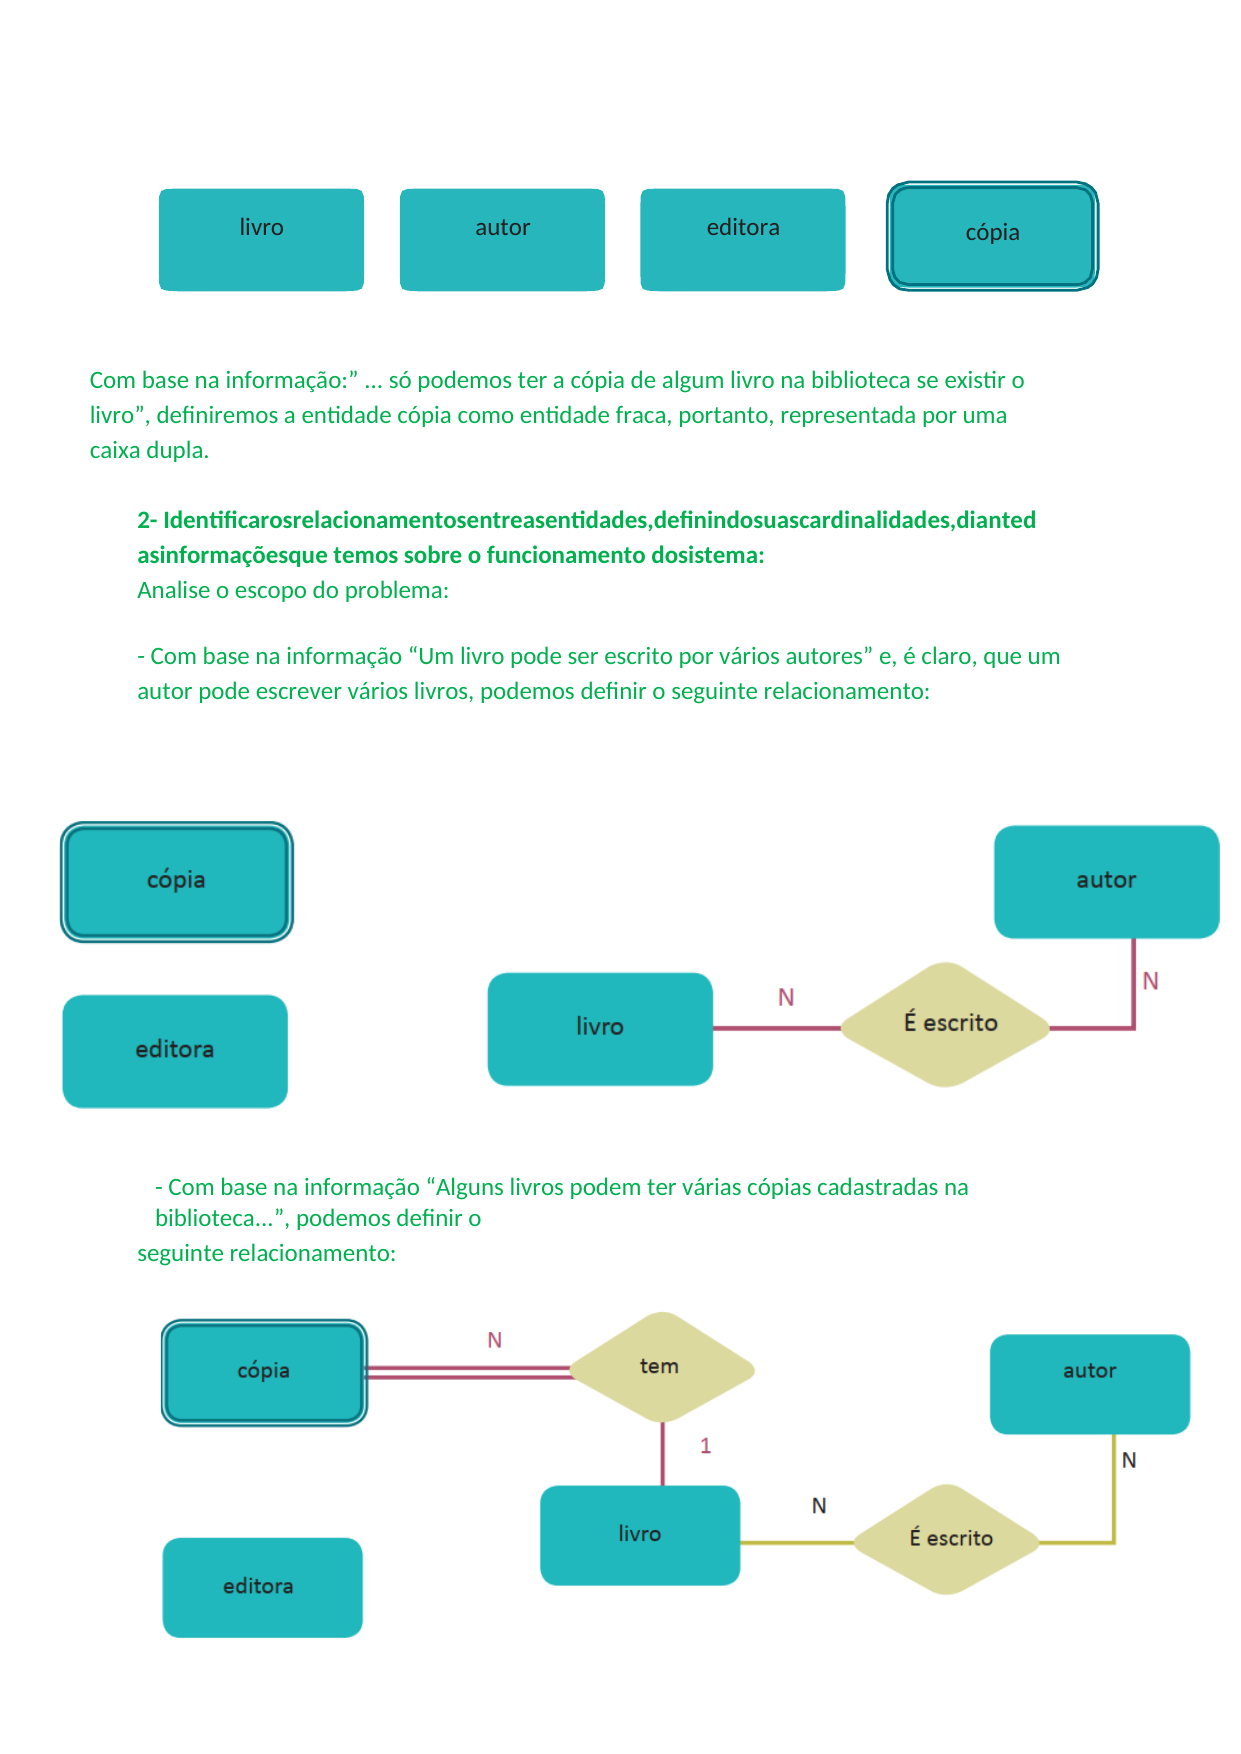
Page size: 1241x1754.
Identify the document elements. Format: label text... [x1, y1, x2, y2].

picture [160, 1311, 1191, 1639]
picture [59, 821, 1220, 1109]
subtitle 2- Identificarosrelacionamentosentreasentidades,definindosuascardinalidades,dianted asinformaçõesque temos sobre o funcionamento dosistema: [137, 504, 1040, 570]
text - Com base na informação “Um livro pode ser escrito por vários autores” e, é claro, que um autor pode escrever vários livros, podemos definir o seguinte relacionamento: [137, 640, 1064, 706]
text - Com base na informação “Alguns livros podem ter várias cópias cadastradas na biblioteca...”, podemos definir o [155, 1171, 973, 1232]
text Analise o escopo do problema: [137, 574, 1240, 605]
text seguinte relacionamento: [137, 1237, 1240, 1267]
text Com base na informação:” ... só podemos ter a cópia de algum livro na biblioteca se existir o livro”, definiremos a entidade cópia como entidade fraca, portanto, representada por uma caixa dupla. [89, 364, 1028, 465]
